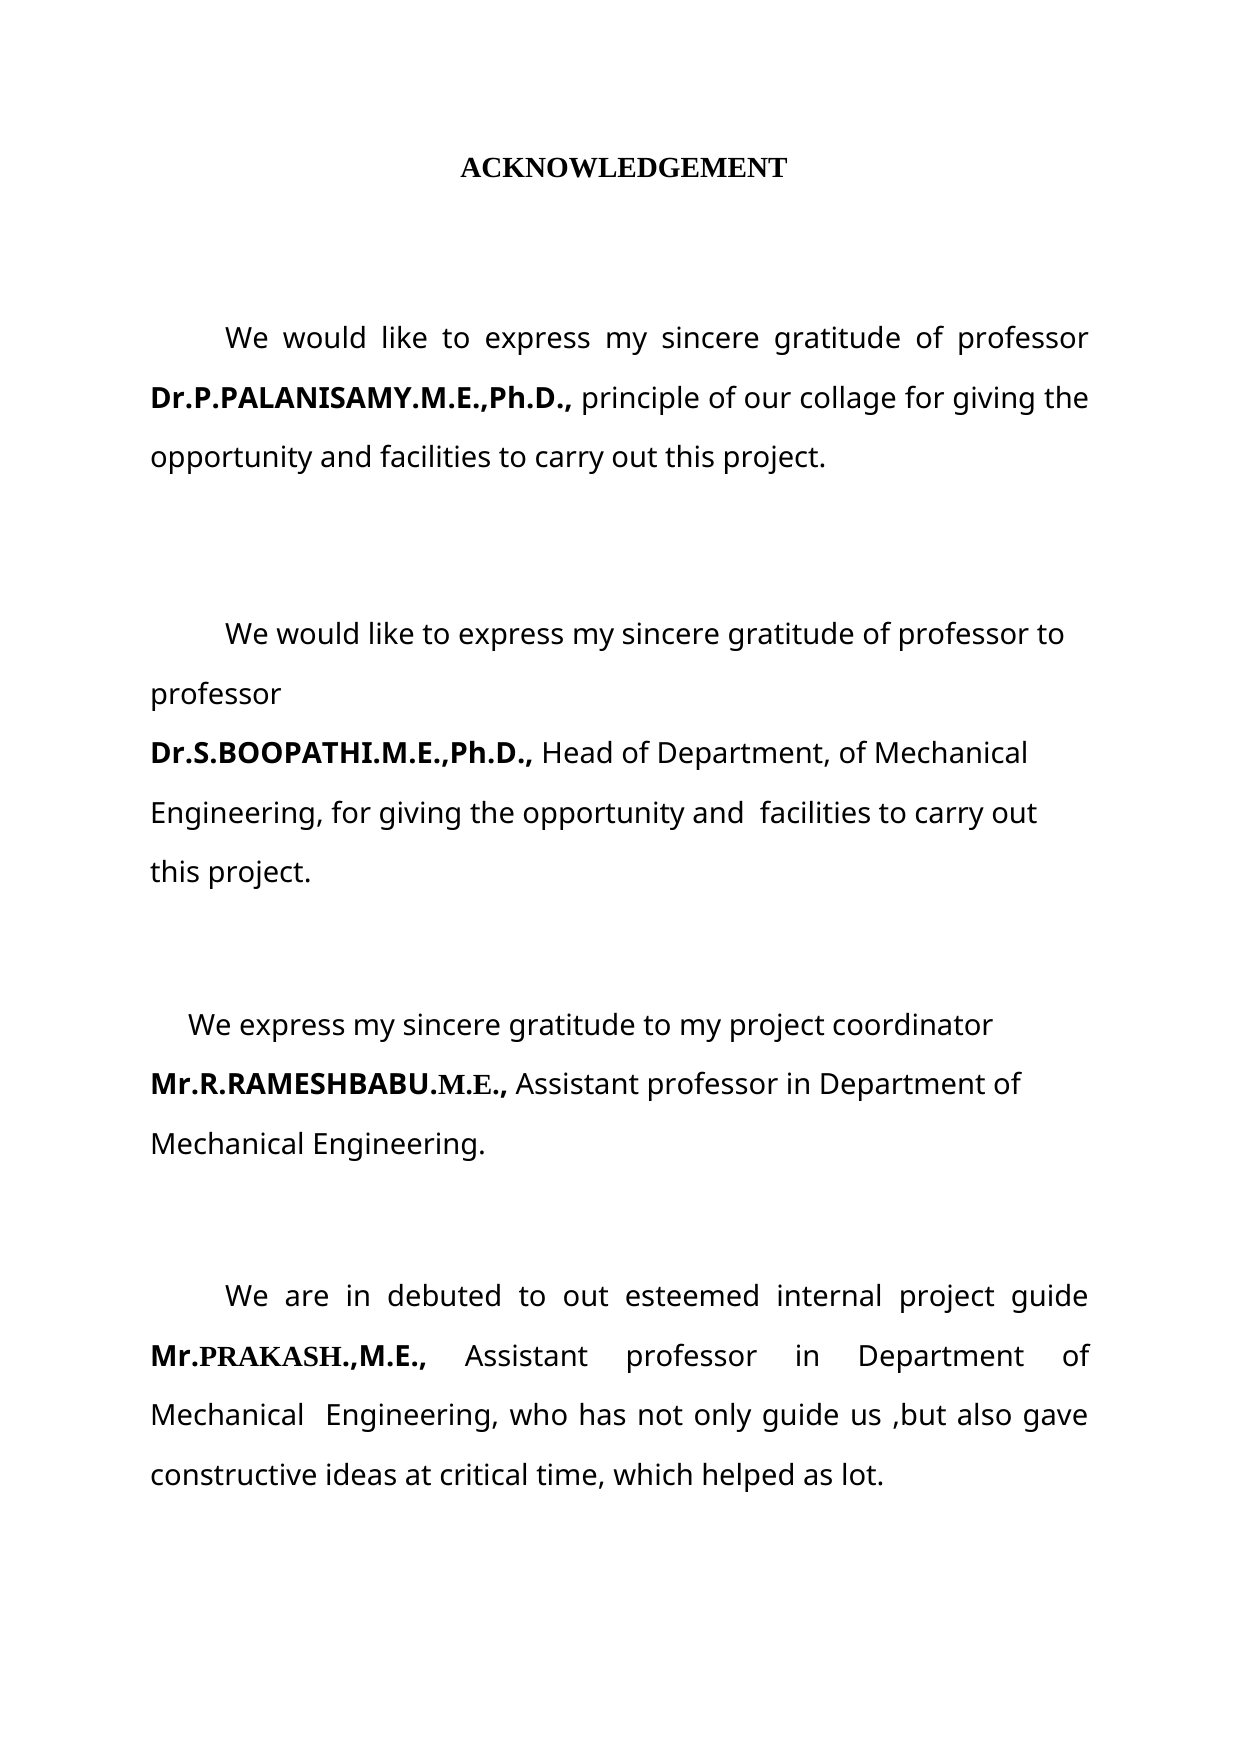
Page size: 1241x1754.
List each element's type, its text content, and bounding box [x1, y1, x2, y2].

text We would like to express my sincere gratitude of professor Dr.P.PALANISAMY.M.E.,Ph.D., principle of our collage for giving the opportunity and facilities to carry out this project. [150, 318, 1090, 476]
text ACKNOWLEDGEMENT [150, 150, 1090, 183]
text Dr.S.BOOPATHI.M.E.,Ph.D., Head of Department, of Mechanical Engineering, for giving the opportunity and facilities to carry out this project. [150, 732, 1090, 891]
text Mr.R.RAMESHBABU.M.E., Assistant professor in Department of Mechanical Engineering. [150, 1063, 1090, 1163]
text We would like to express my sincere gratitude of professor to professor [150, 613, 1090, 713]
text We express my sincere gratitude to my project coordinator [150, 1004, 1090, 1044]
text We are in debuted to out esteemed internal project guide Mr.PRAKASH.,M.E., Assistant professor in Department of Mechanical Engineering, who has not only guide us ,but also gave constructive ideas at critical time, which helped as lot. [150, 1276, 1090, 1494]
